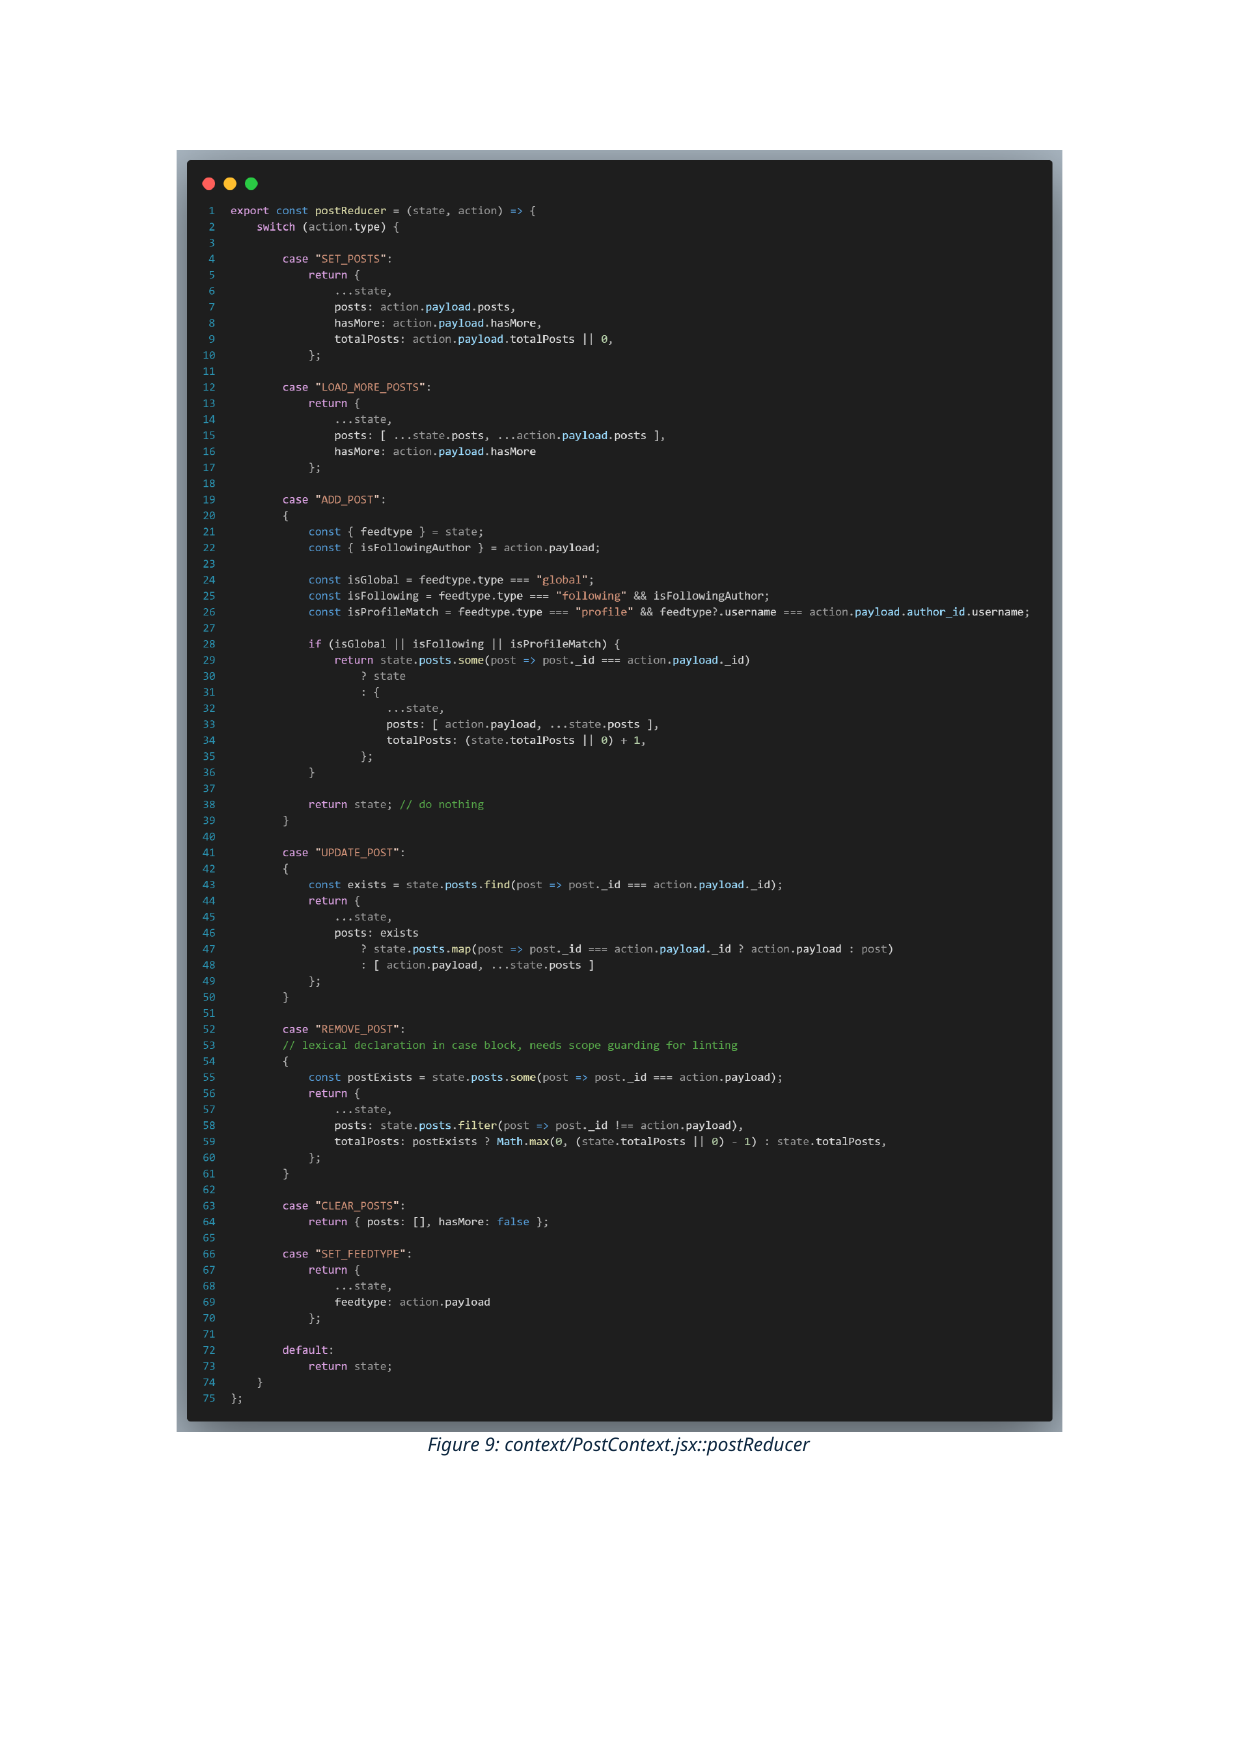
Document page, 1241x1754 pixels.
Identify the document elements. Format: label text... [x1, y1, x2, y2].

picture [176, 150, 1063, 1432]
table_header Figure : context/PostContext.jsx::postReducer [150, 150, 1089, 1478]
